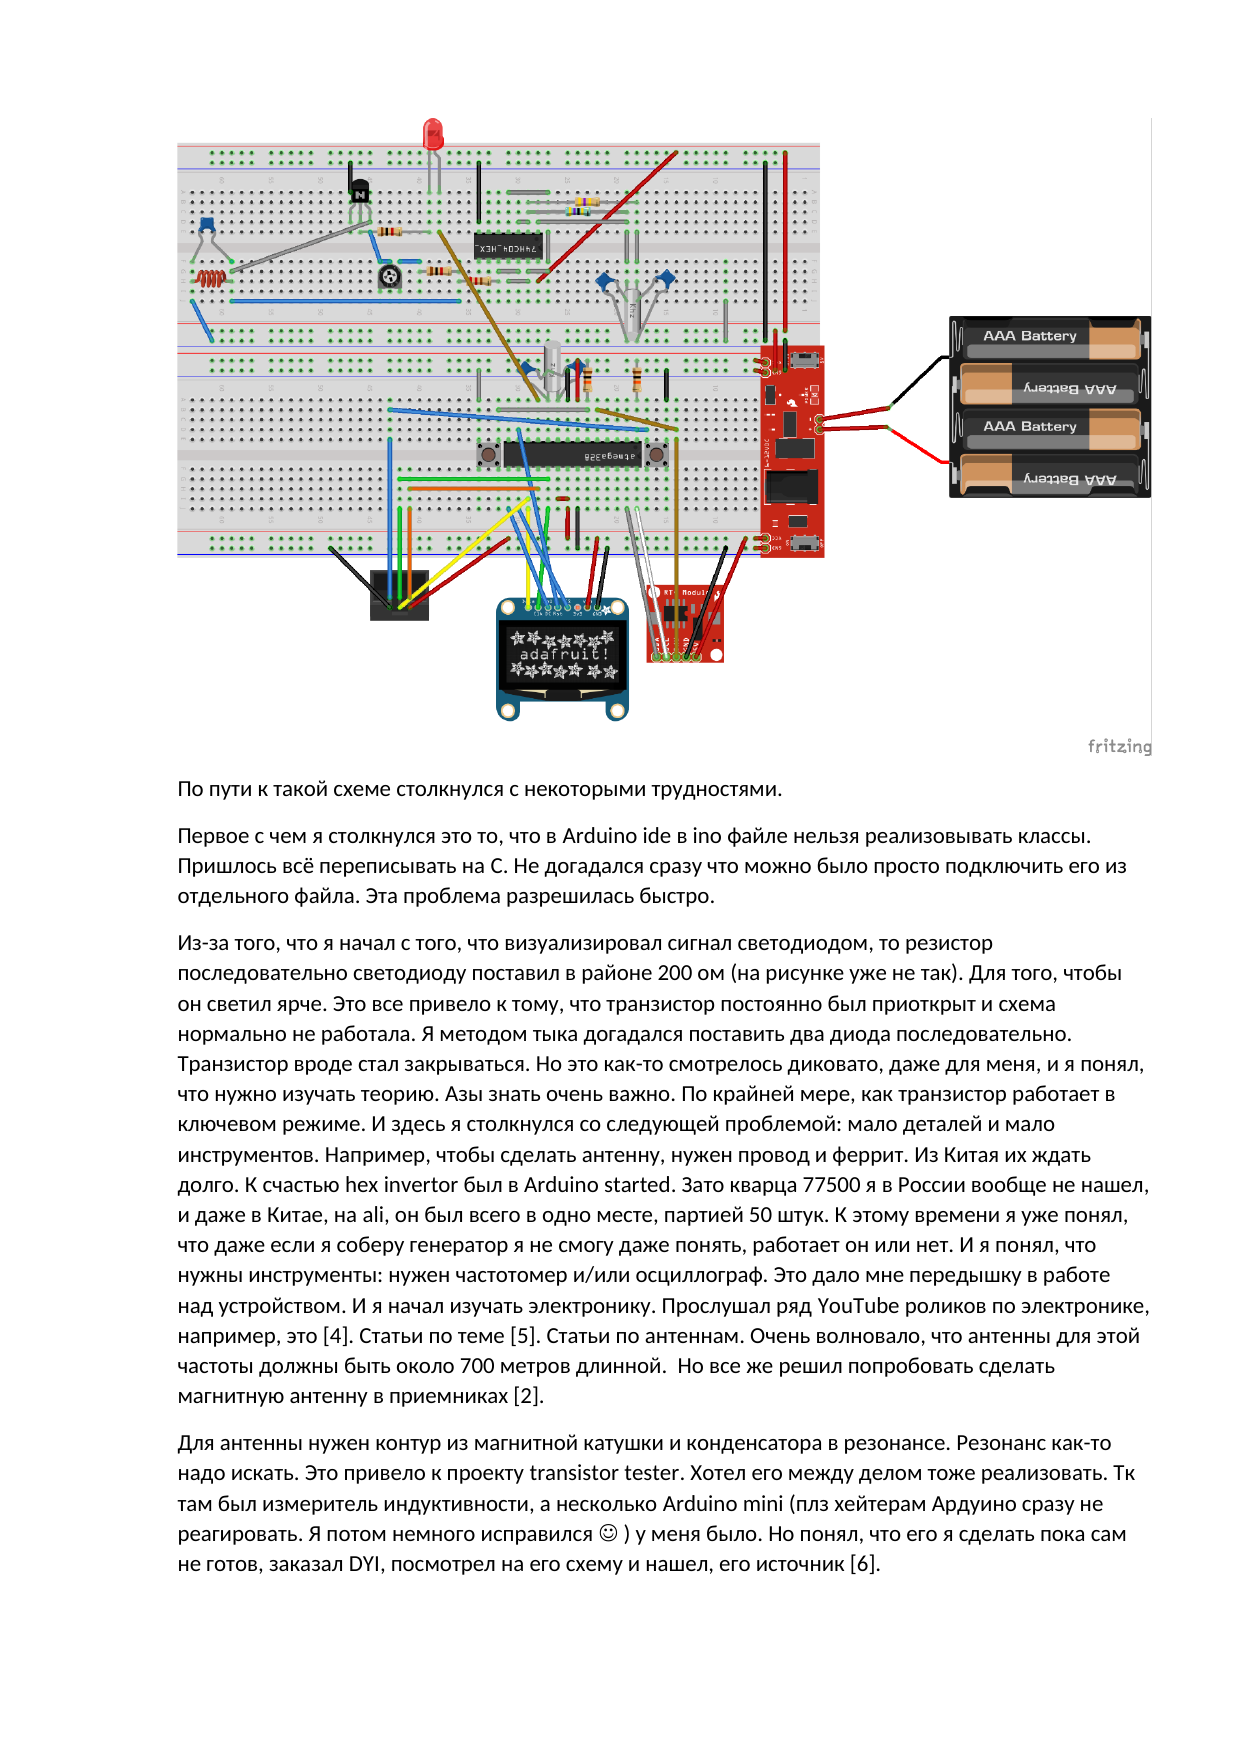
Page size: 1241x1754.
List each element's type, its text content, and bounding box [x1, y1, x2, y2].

text Первое с чем я столкнулся это то, что в Arduino ide в ino файле нельзя реализовывать классы. Пришлось всё переписывать на C. Не догадался сразу что можно было просто подключить его из отдельного файла. Эта проблема разрешилась быстро. [177, 821, 1152, 909]
picture [177, 118, 1152, 756]
text По пути к такой схеме столкнулся с некоторыми трудностями. [177, 774, 1152, 802]
text Из-за того, что я начал с того, что визуализировал сигнал светодиодом, то резистор последовательно светодиоду поставил в районе 200 ом (на рисунке уже не так). Для того, чтобы он светил ярче. Это все привело к тому, что транзистор постоянно был приоткрыт и схема нормально не работала. Я методом тыка догадался поставить два диода последовательно. Транзистор вроде стал закрываться. Но это как-то смотрелось диковато, даже для меня, и я понял, что нужно изучать теорию. Азы знать очень важно. По крайней мере, как транзистор работает в ключевом режиме. И здесь я столкнулся со следующей проблемой: мало деталей и мало инструментов. Например, чтобы сделать антенну, нужен провод и феррит. Из Китая их ждать долго. К счастью hex invertor был в Arduino started. Зато кварца 77500 я в России вообще не нашел, и даже в Китае, на ali, он был всего в одно месте, партией 50 штук. К этому времени я уже понял, что даже если я соберу генератор я не смогу даже понять, работает он или нет. И я понял, что нужны инструменты: нужен частотомер и/или осциллограф. Это дало мне передышку в работе над устройством. И я начал изучать электронику. Прослушал ряд YouTube роликов по электронике, например, это [4]. Статьи по теме [5]. Статьи по антеннам. Очень волновало, что антенны для этой частоты должны быть около 700 метров длинной. Но все же решил попробовать сделать магнитную антенну в приемниках [2]. [177, 928, 1152, 1409]
text Для антенны нужен контур из магнитной катушки и конденсатора в резонансе. Резонанс как-то надо искать. Это привело к проекту transistor tester. Хотел его между делом тоже реализовать. Тк там был измеритель индуктивности, а несколько Arduino mini (плз хейтерам Ардуино сразу не реагировать. Я потом немного исправился ) у меня было. Но понял, что его я сделать пока сам не готов, заказал DYI, посмотрел на его схему и нашел, его источник [6]. [177, 1428, 1152, 1577]
